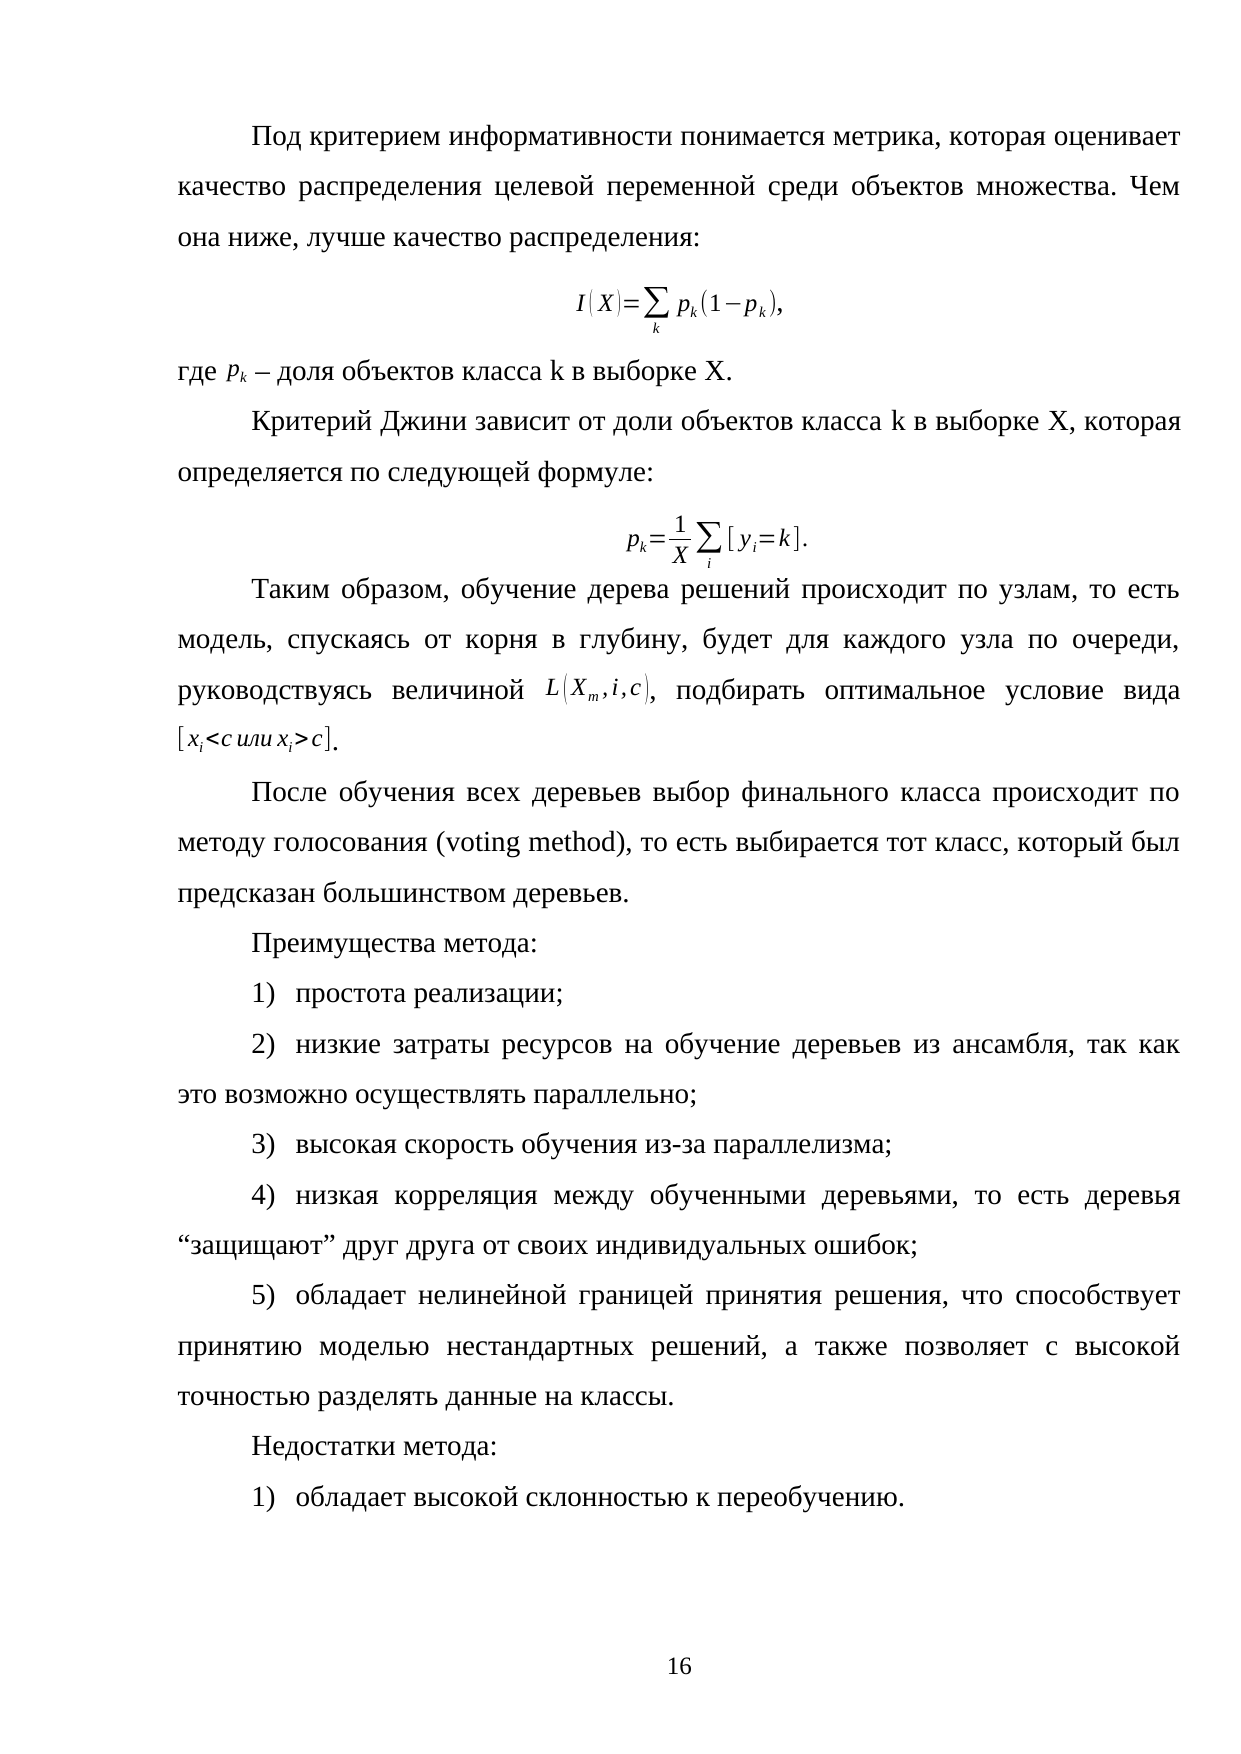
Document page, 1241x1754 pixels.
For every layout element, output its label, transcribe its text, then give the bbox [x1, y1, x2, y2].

text Преимущества метода: [177, 925, 1181, 959]
text Таким образом, обучение дерева решений происходит по узлам, то есть модель, спускаясь от корня в глубину, будет для каждого узла по очереди, руководствуясь величиной , подбирать оптимальное условие вида . [177, 571, 1181, 757]
text Критерий Джини зависит от доли объектов класса k в выборке X, которая определяется по следующей формуле: [177, 403, 1181, 487]
list низкая корреляция между обученными деревьями, то есть деревья “защищают” друг друга от своих индивидуальных ошибок; [177, 1177, 1181, 1261]
text После обучения всех деревьев выбор финального класса происходит по методу голосования (voting method), то есть выбирается тот класс, который был предсказан большинством деревьев. [177, 774, 1181, 908]
list простота реализации; [177, 976, 1181, 1009]
list низкие затраты ресурсов на обучение деревьев из ансамбля, так как это возможно осуществлять параллельно; [177, 1026, 1181, 1110]
list обладает нелинейной границей принятия решения, что способствует принятию моделью нестандартных решений, а также позволяет с высокой точностью разделять данные на классы. [177, 1277, 1181, 1412]
text где – доля объектов класса k в выборке Х. [177, 353, 1181, 387]
text Под критерием информативности понимается метрика, которая оценивает качество распределения целевой переменной среди объектов множества. Чем она ниже, лучше качество распределения: [177, 118, 1181, 252]
text Недостатки метода: [177, 1428, 1181, 1462]
text , [177, 269, 1181, 336]
list высокая скорость обучения из-за параллелизма; [177, 1126, 1181, 1160]
list обладает высокой склонностью к переобучению. [177, 1479, 1181, 1512]
